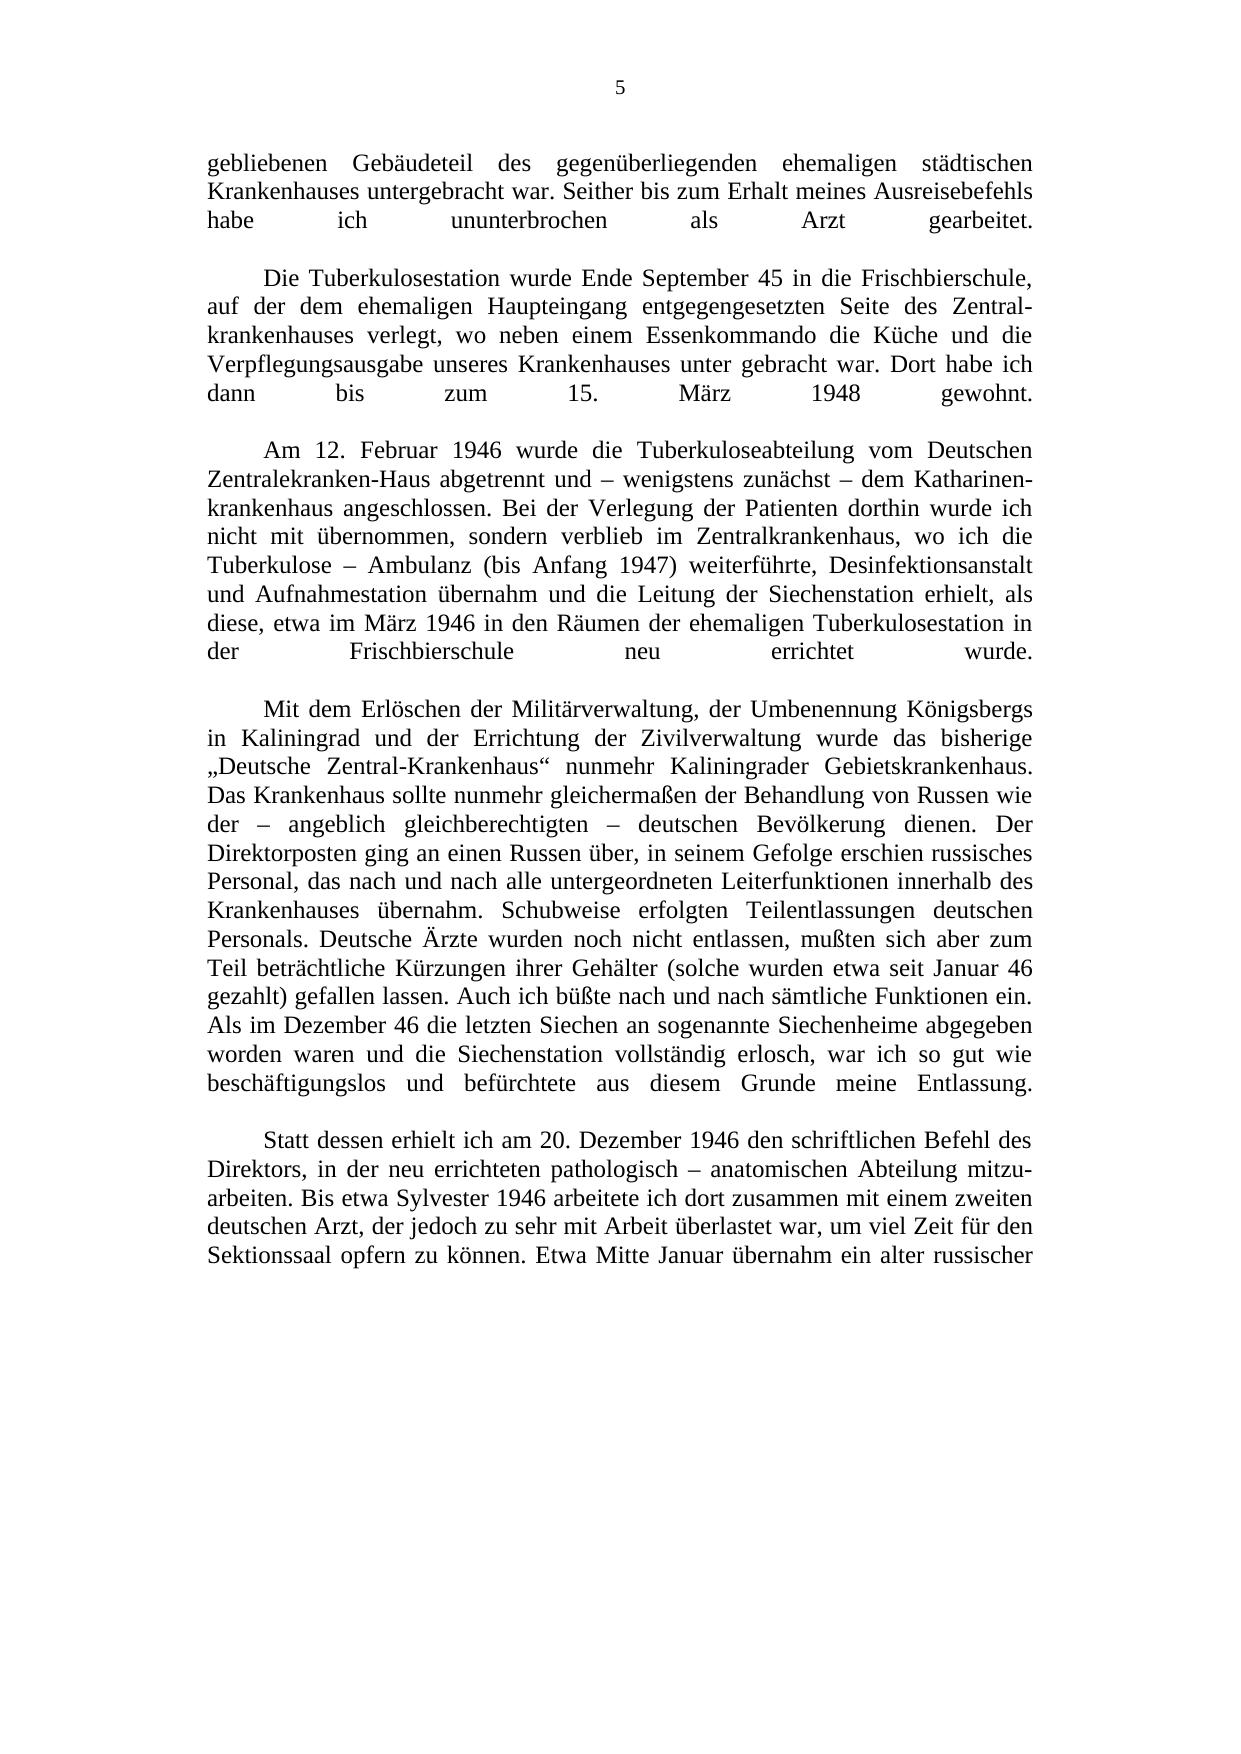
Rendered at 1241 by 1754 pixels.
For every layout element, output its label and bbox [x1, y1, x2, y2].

text [207, 148, 1033, 1269]
